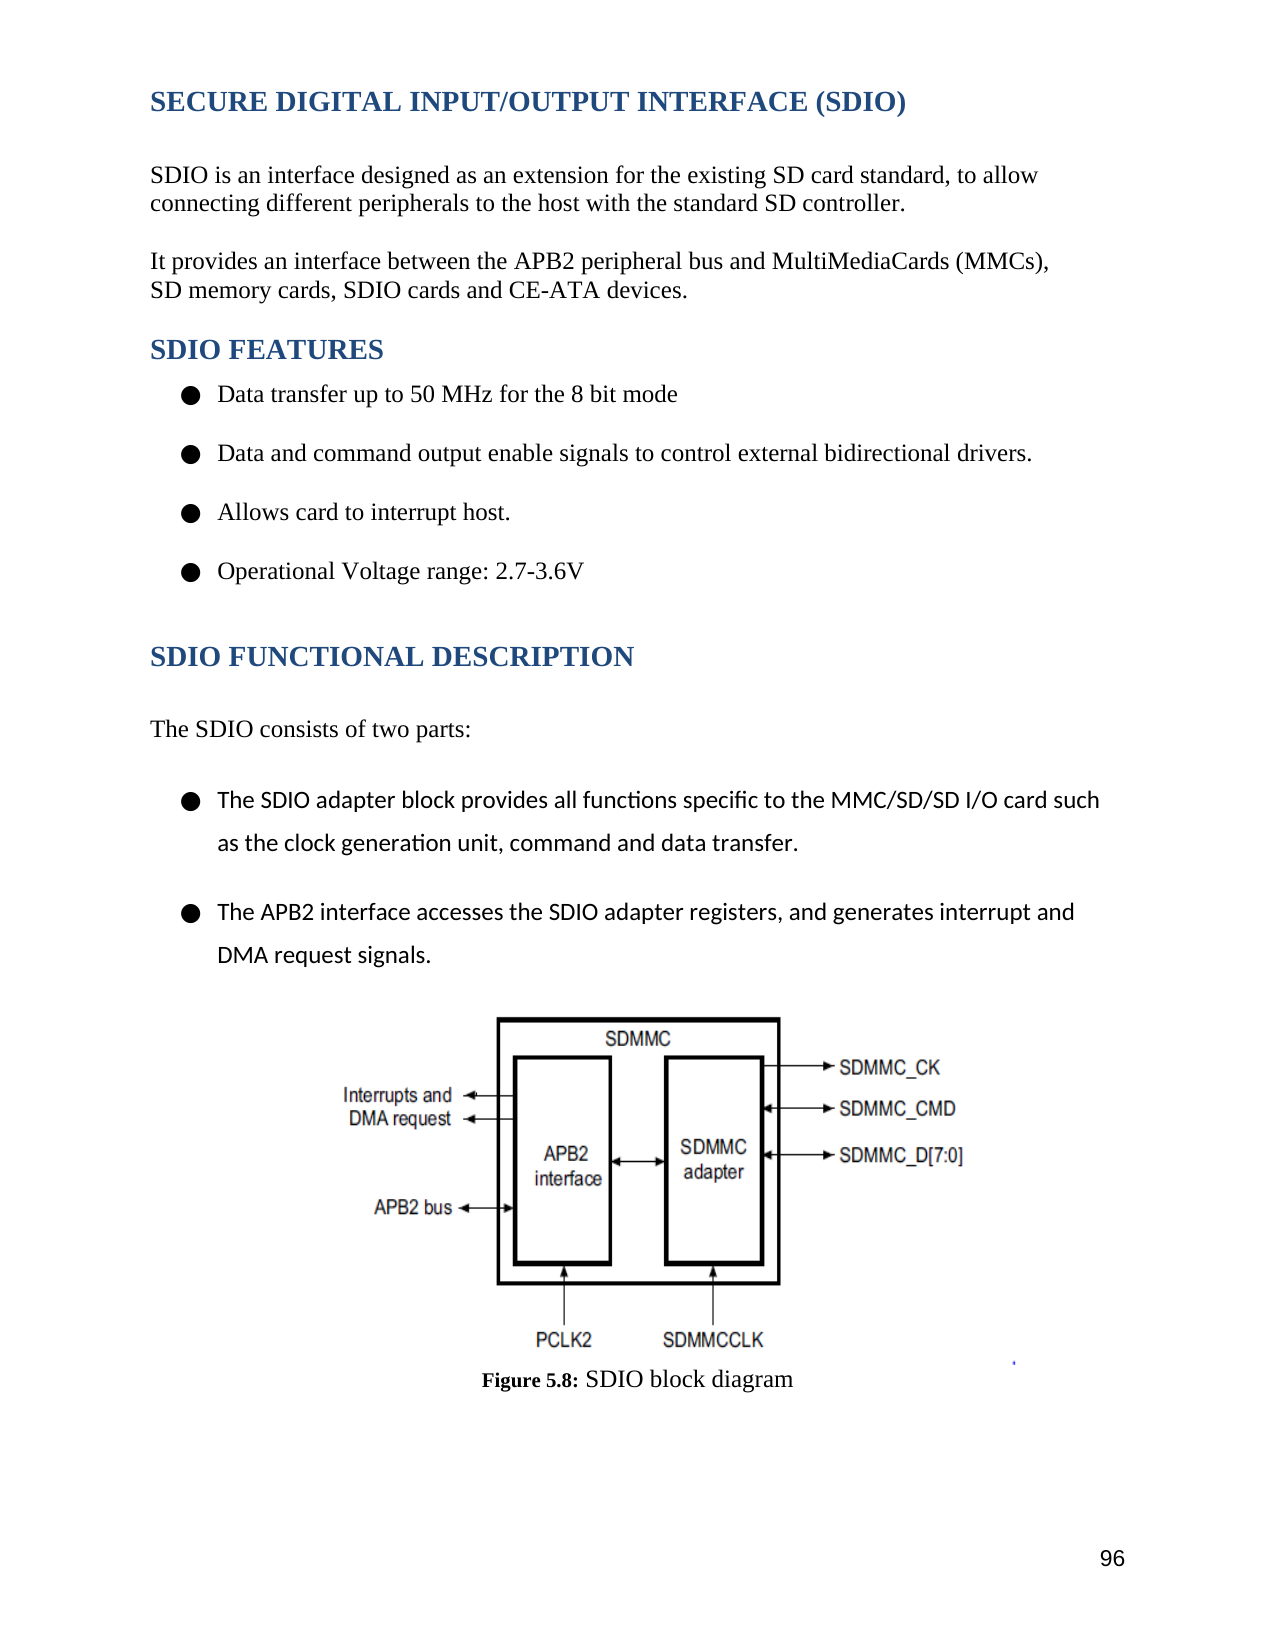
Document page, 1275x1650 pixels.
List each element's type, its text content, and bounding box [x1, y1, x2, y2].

text SD memory cards, SDIO cards and CE-ATA devices. [150, 275, 1125, 303]
text Figure 5.8: SDIO block diagram [150, 1364, 1125, 1393]
text SDIO FEATURES [150, 332, 1125, 366]
list Allows card to interrupt host. [179, 483, 1125, 535]
list Data and command output enable signals to control external bidirectional drivers. [179, 424, 1125, 476]
picture [259, 994, 1016, 1365]
list Data transfer up to 50 MHz for the 8 bit mode [179, 366, 1125, 417]
text The SDIO consists of two parts: [150, 714, 1125, 743]
list Operational Voltage range: 2.7-3.6V [179, 542, 1125, 593]
subtitle SDIO FUNCTIONAL DESCRIPTION [150, 639, 1089, 672]
text SDIO is an interface designed as an extension for the existing SD card standard, to allow connecting different peripherals to the host with the standard SD controller. [150, 160, 1125, 217]
list The APB2 interface accesses the SDIO adapter registers, and generates interrupt and DMA request signals. [179, 883, 1125, 969]
subtitle SECURE DIGITAL INPUT/OUTPUT INTERFACE (SDIO) [150, 84, 1089, 118]
list The SDIO adapter block provides all functions specific to the MMC/SD/SD I/O card such as the clock generation unit, command and data transfer. [179, 771, 1125, 858]
text It provides an interface between the APB2 peripheral bus and MultiMediaCards (MMCs), [150, 246, 1125, 275]
